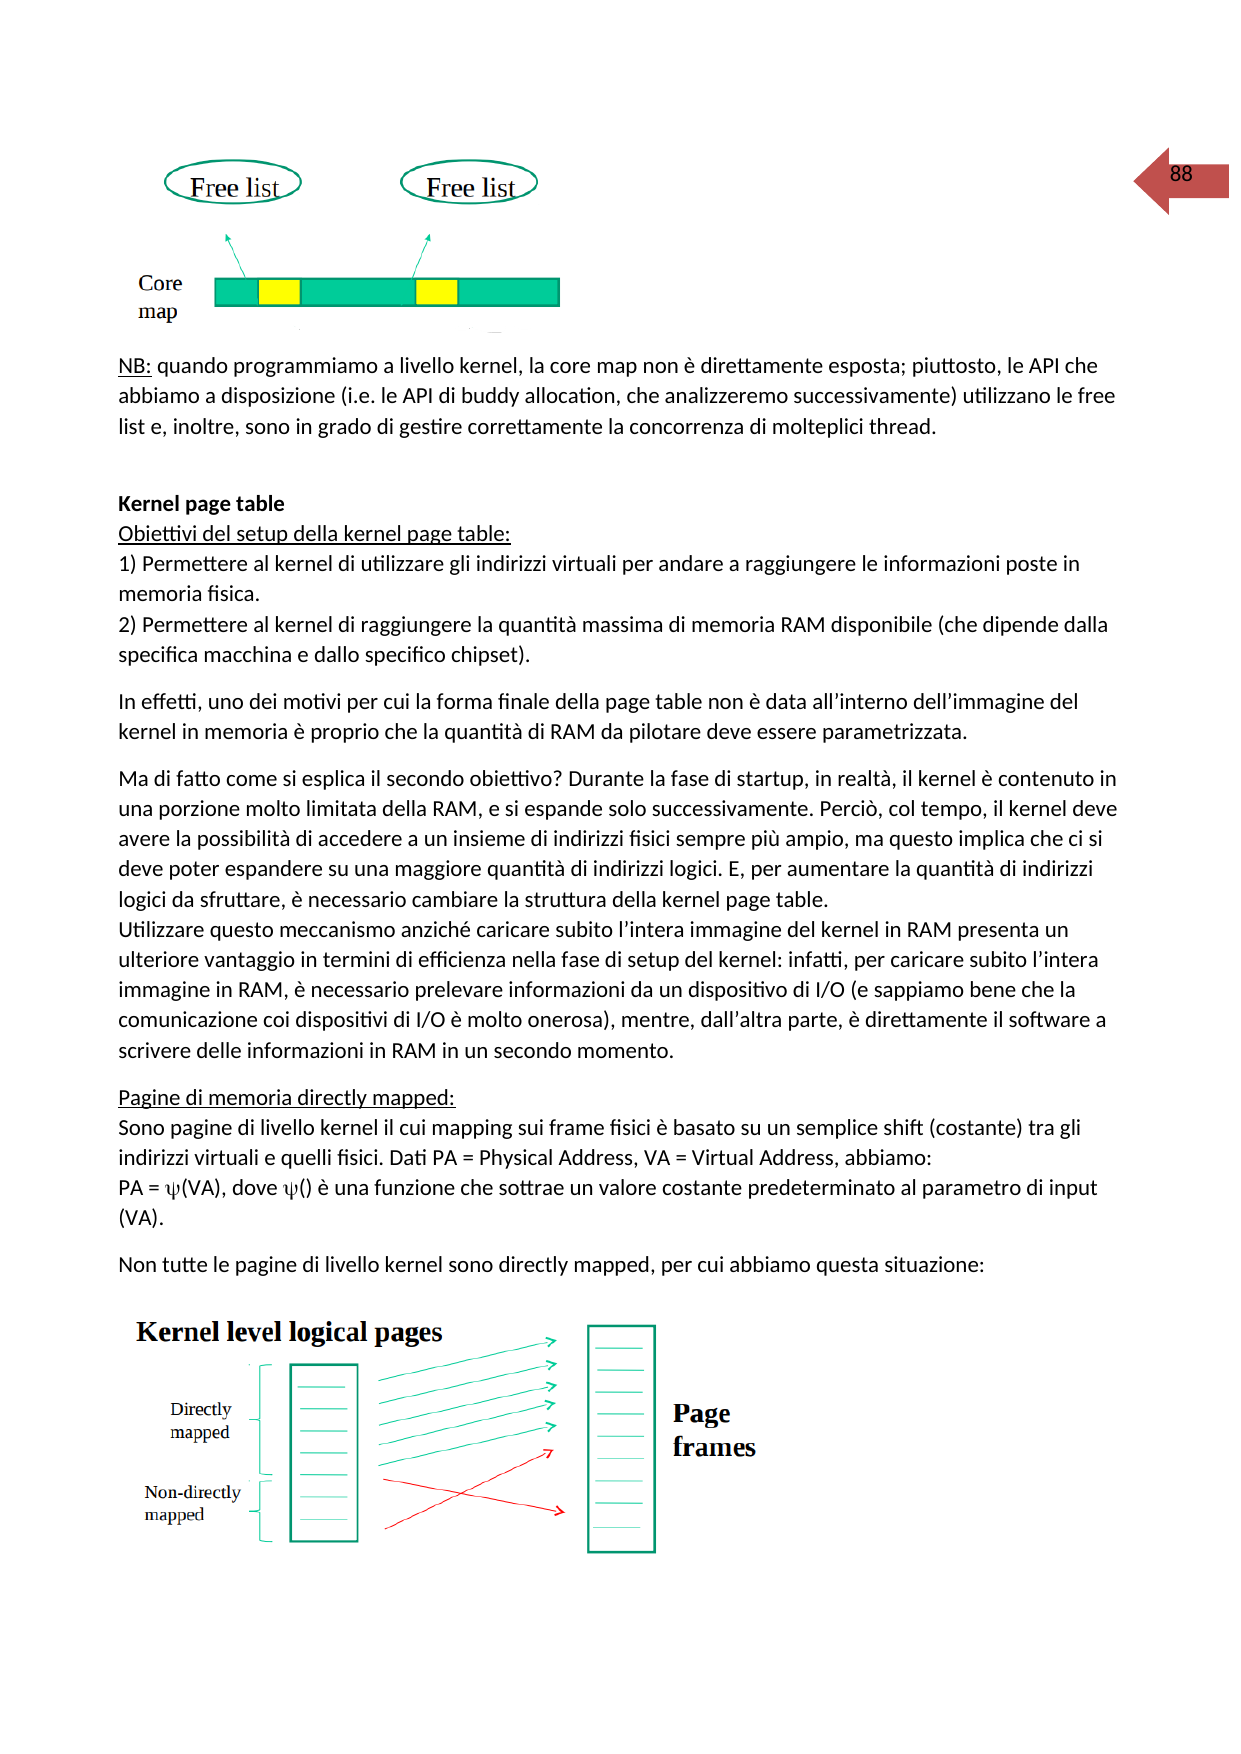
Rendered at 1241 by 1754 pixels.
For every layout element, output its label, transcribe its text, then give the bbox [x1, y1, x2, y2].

text Ma di fatto come si esplica il secondo obiettivo? Durante la fase di startup, in realtà, il kernel è contenuto in una porzione molto limitata della RAM, e si espande solo successivamente. Perciò, col tempo, il kernel deve avere la possibilità di accedere a un insieme di indirizzi fisici sempre più ampio, ma questo implica che ci si deve poter espandere su una maggiore quantità di indirizzi logici. E, per aumentare la quantità di indirizzi logici da sfruttare, è necessario cambiare la struttura della kernel page table. Utilizzare questo meccanismo anziché caricare subito l’intera immagine del kernel in RAM presenta un ulteriore vantaggio in termini di efficienza nella fase di setup del kernel: infatti, per caricare subito l’intera immagine in RAM, è necessario prelevare informazioni da un dispositivo di I/O (e sappiamo bene che la comunicazione coi dispositivi di I/O è molto onerosa), mentre, dall’altra parte, è direttamente il software a scrivere delle informazioni in RAM in un secondo momento. [118, 764, 1122, 1064]
text NB: quando programmiamo a livello kernel, la core map non è direttamente esposta; piuttosto, le API che abbiamo a disposizione (i.e. le API di buddy allocation, che analizzeremo successivamente) utilizzano le free list e, inoltre, sono in grado di gestire correttamente la concorrenza di molteplici thread. [118, 351, 1122, 440]
text Kernel page table Obiettivi del setup della kernel page table: 1) Permettere al kernel di utilizzare gli indirizzi virtuali per andare a raggiungere le informazioni poste in memoria fisica. 2) Permettere al kernel di raggiungere la quantità massima di memoria RAM disponibile (che dipende dalla specifica macchina e dallo specifico chipset). [118, 459, 1122, 668]
picture [118, 1297, 774, 1566]
picture [118, 147, 578, 333]
text In effetti, uno dei motivi per cui la forma finale della page table non è data all’interno dell’immagine del kernel in memoria è proprio che la quantità di RAM da pilotare deve essere parametrizzata. [118, 687, 1122, 745]
text Pagine di memoria directly mapped: Sono pagine di livello kernel il cui mapping sui frame fisici è basato su un semplice shift (costante) tra gli indirizzi virtuali e quelli fisici. Dati PA = Physical Address, VA = Virtual Address, abbiamo: PA = y(VA), dove y() è una funzione che sottrae un valore costante predeterminato al parametro di input (VA). [118, 1083, 1122, 1232]
text Non tutte le pagine di livello kernel sono directly mapped, per cui abbiamo questa situazione: [118, 1250, 1122, 1278]
